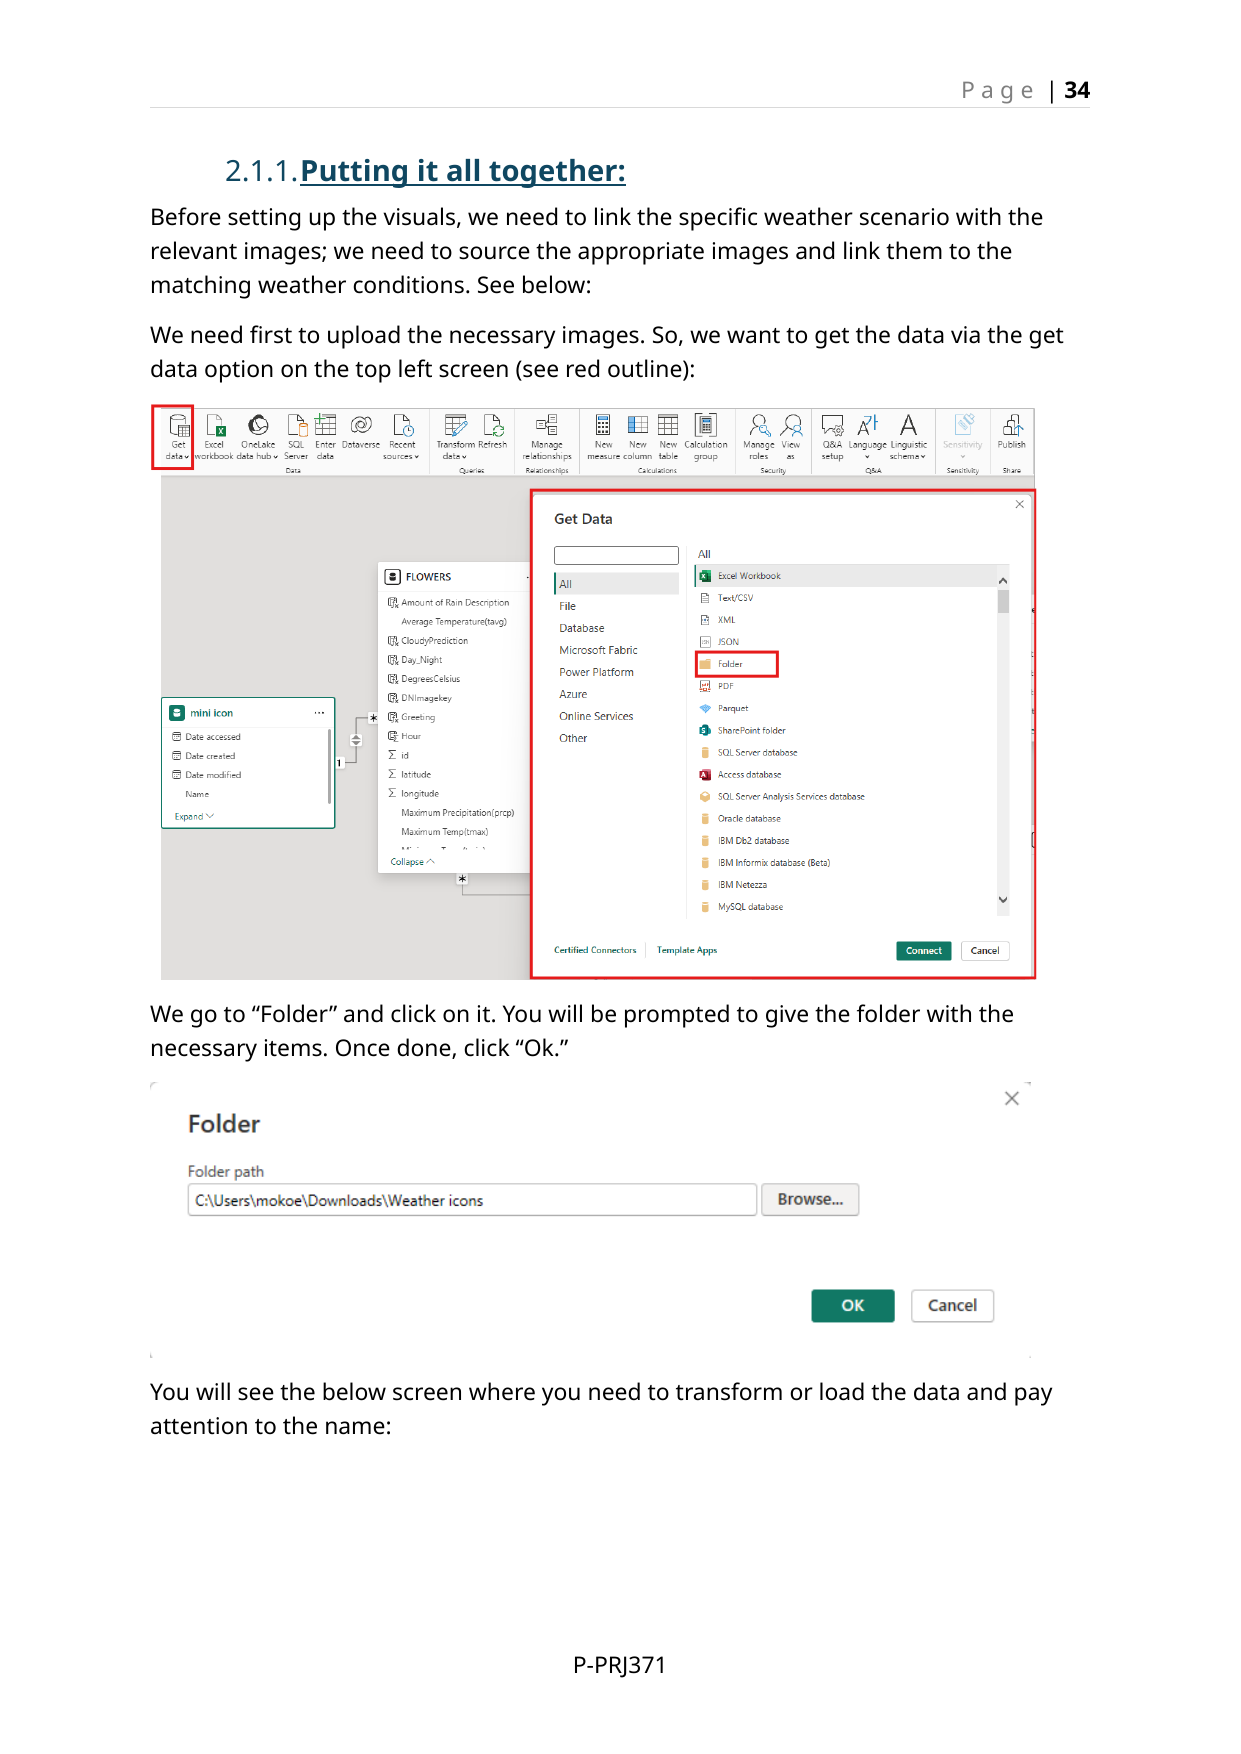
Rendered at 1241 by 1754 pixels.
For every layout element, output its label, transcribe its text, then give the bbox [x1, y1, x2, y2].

text Before setting up the visuals, we need to link the specific weather scenario with the relevant images; we need to source the appropriate images and link them to the matching weather conditions. See below: [150, 201, 1090, 300]
picture [150, 1082, 1031, 1358]
subtitle Putting it all together: [225, 150, 1090, 190]
text We need first to upload the necessary images. So, we want to get the data via the get data option on the top left screen (see red outline): [150, 319, 1090, 384]
text We go to “Folder” and click on it. You will be prompted to give the folder with the necessary items. Once done, click “Ok.” [150, 998, 1090, 1063]
picture [150, 403, 1037, 980]
text You will see the below screen where you need to transform or load the data and pay attention to the name: [150, 1376, 1090, 1441]
